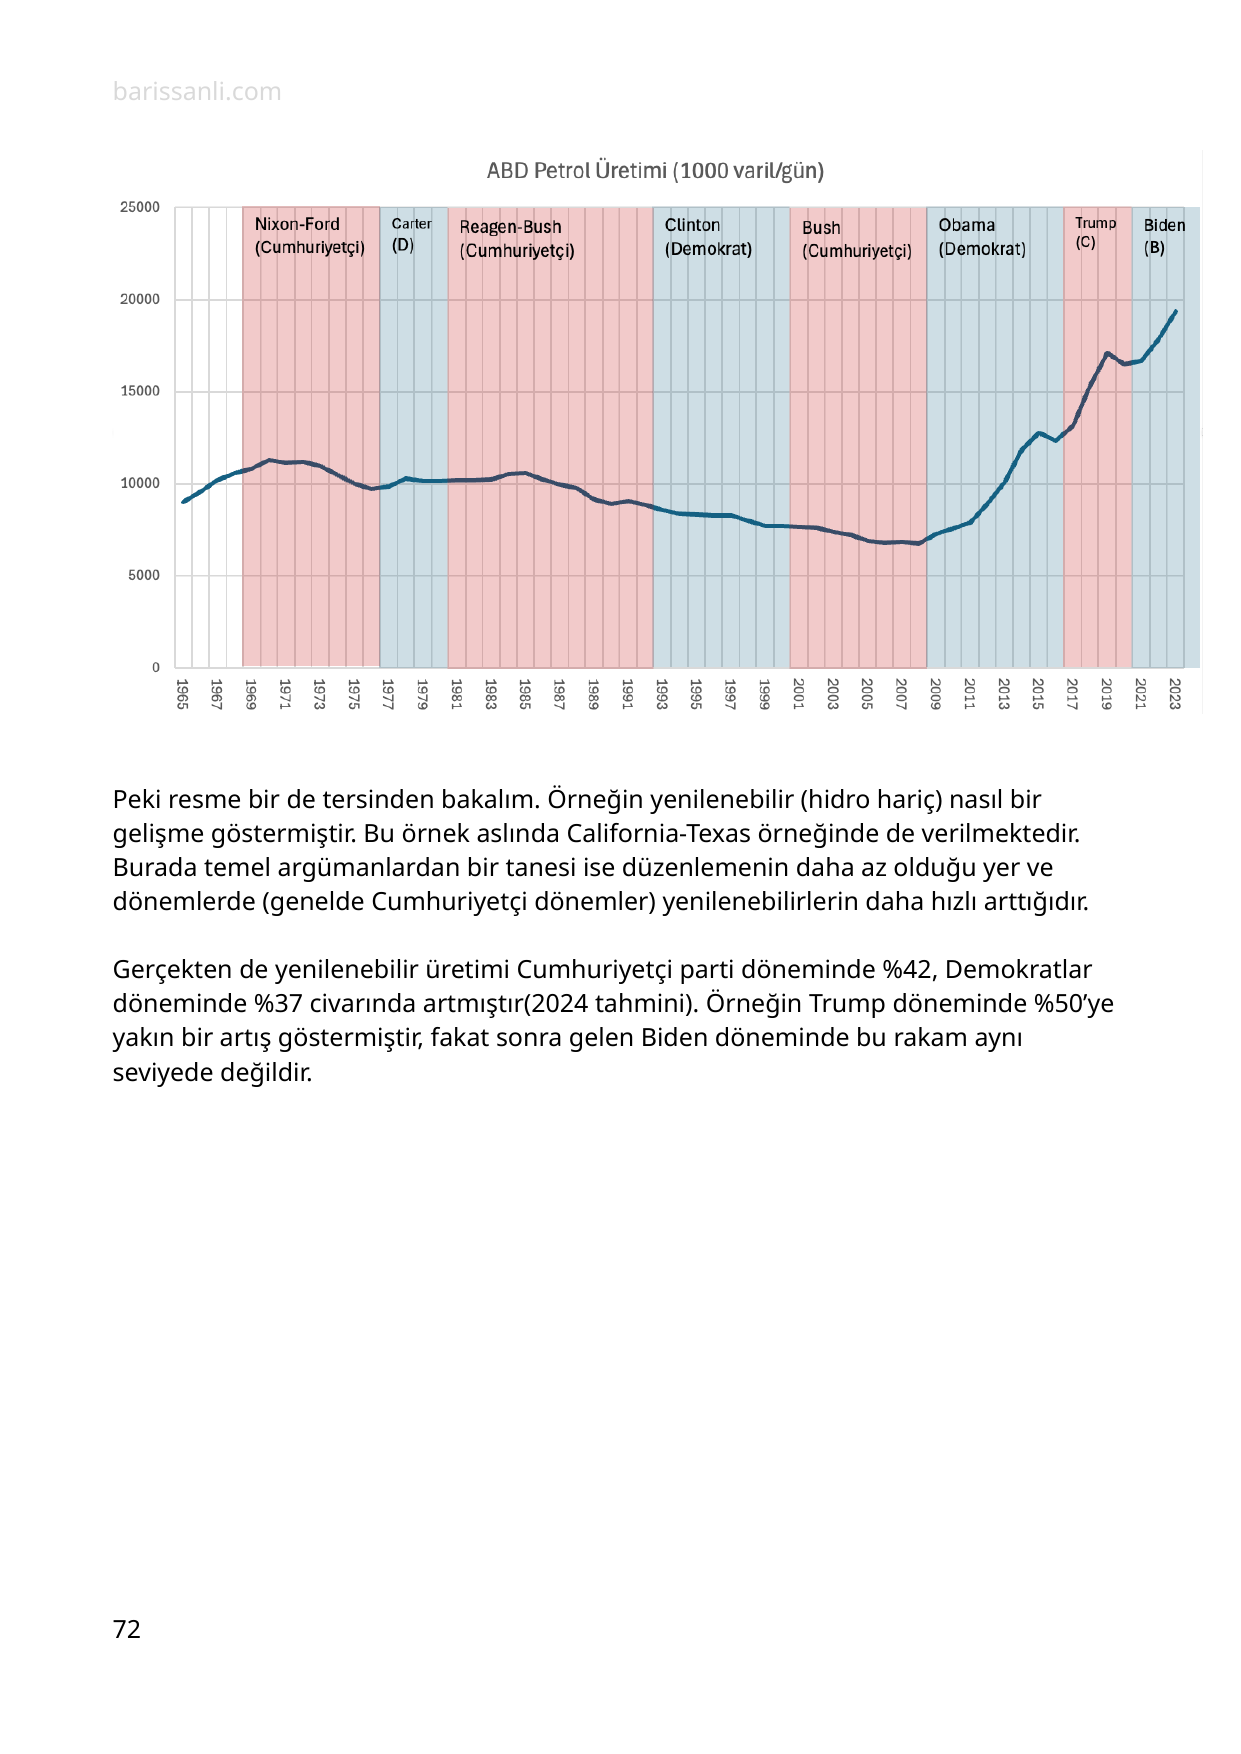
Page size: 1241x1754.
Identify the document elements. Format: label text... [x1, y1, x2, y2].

text Peki resme bir de tersinden bakalım. Örneğin yenilenebilir (hidro hariç) nasıl bir gelişme göstermiştir. Bu örnek aslında California-Texas örneğinde de verilmektedir. Burada temel argümanlardan bir tanesi ise düzenlemenin daha az olduğu yer ve dönemlerde (genelde Cumhuriyetçi dönemler) yenilenebilirlerin daha hızlı arttığıdır. [112, 782, 1128, 918]
picture [112, 150, 1203, 714]
text Gerçekten de yenilenebilir üretimi Cumhuriyetçi parti döneminde %42, Demokratlar döneminde %37 civarında artmıştır(2024 tahmini). Örneğin Trump döneminde %50’ye yakın bir artış göstermiştir, fakat sonra gelen Biden döneminde bu rakam aynı seviyede değildir. [112, 952, 1128, 1088]
